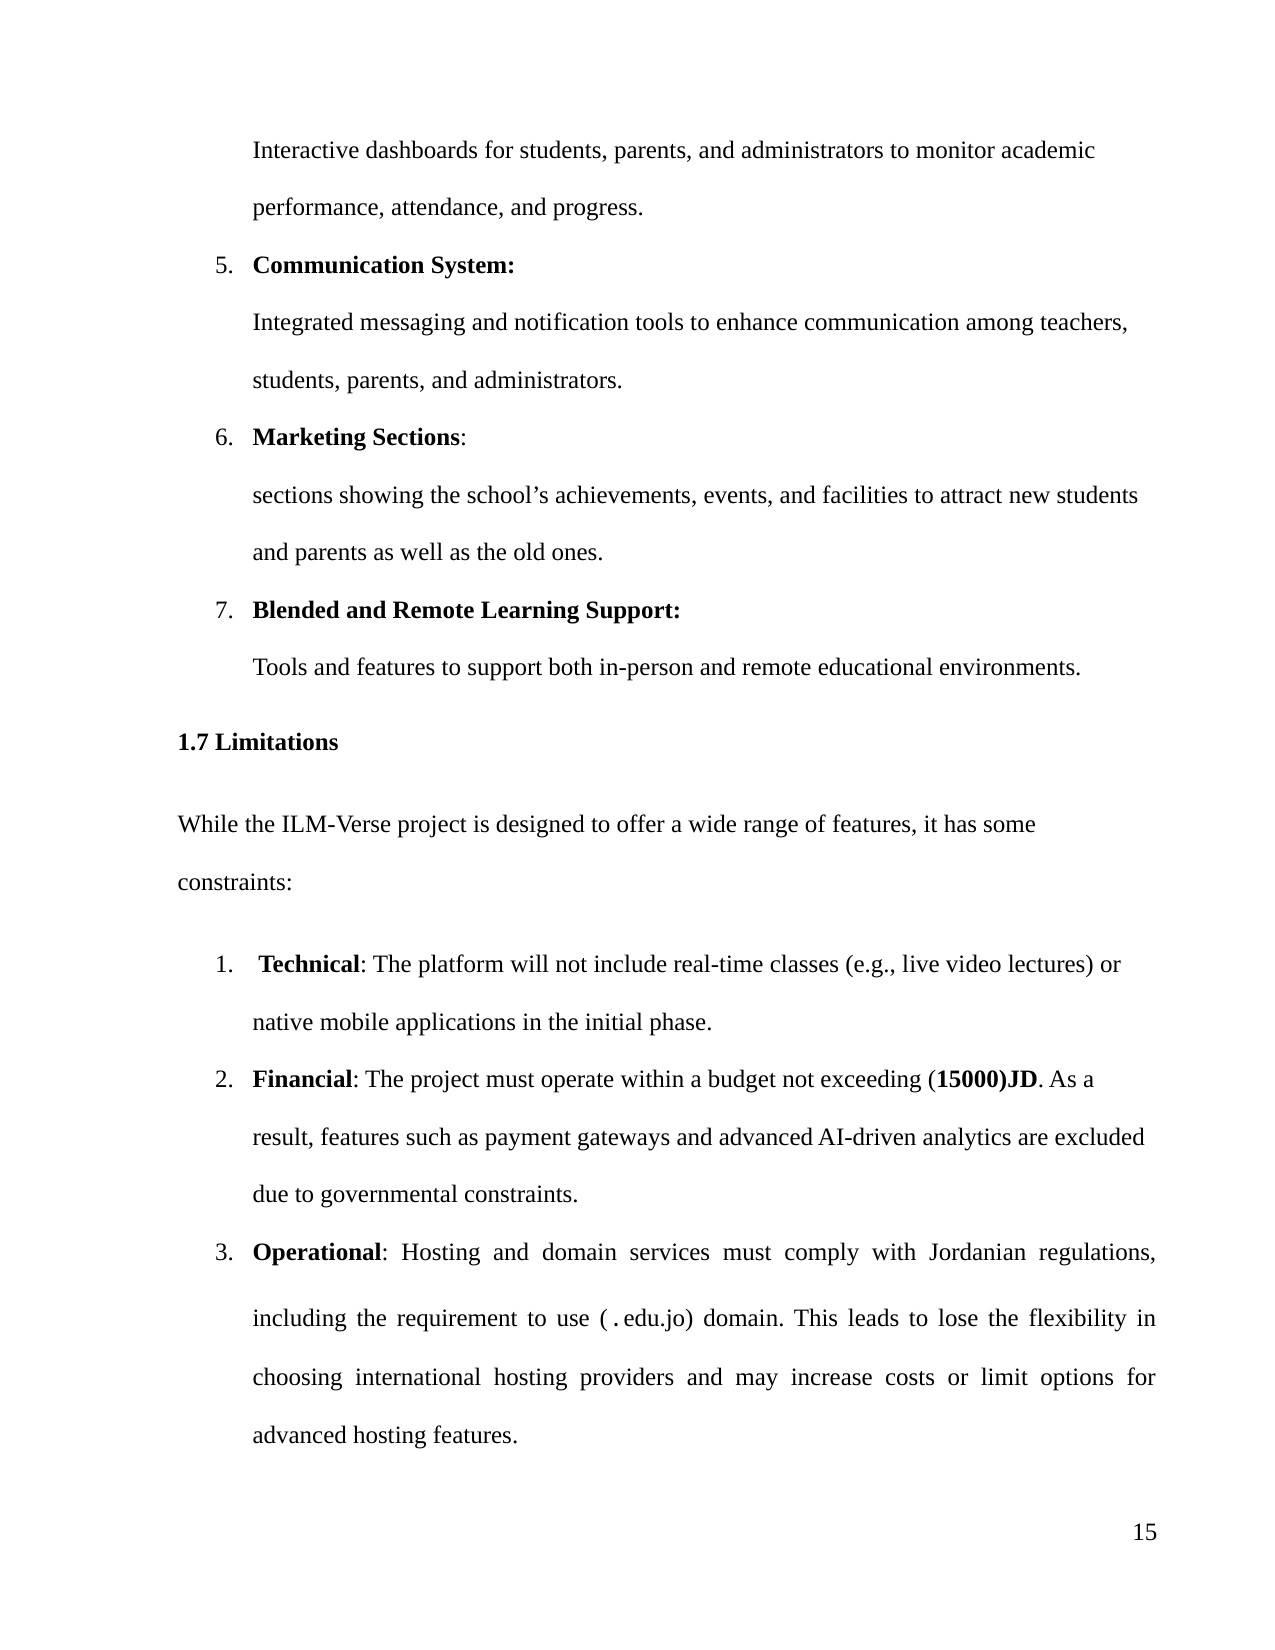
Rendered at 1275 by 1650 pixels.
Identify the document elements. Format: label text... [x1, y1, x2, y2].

list Operational: Hosting and domain services must comply with Jordanian regulations, including the requirement to use (.edu.jo) domain. This leads to lose the flexibility in choosing international hosting providers and may increase costs or limit options for advanced hosting features. [215, 1237, 1157, 1448]
subtitle 1.7 Limitations [177, 727, 1157, 755]
list Interactive dashboards for students, parents, and administrators to monitor academic performance, attendance, and progress. [252, 135, 1157, 221]
list Technical: The platform will not include real-time classes (e.g., live video lectures) or native mobile applications in the initial phase. [215, 949, 1157, 1035]
list Integrated messaging and notification tools to enhance communication among teachers, students, parents, and administrators. [252, 307, 1157, 394]
text While the ILM-Verse project is designed to offer a wide range of features, it has some constraints: [177, 809, 1157, 895]
list Financial: The project must operate within a budget not exceeding (15000)JD. As a result, features such as payment gateways and advanced AI-driven analytics are excluded due to governmental constraints. [215, 1064, 1157, 1208]
list sections showing the school’s achievements, events, and facilities to attract new students and parents as well as the old ones. [252, 480, 1157, 566]
list Tools and features to support both in-person and remote educational environments. [252, 652, 1157, 681]
list Marketing Sections: [215, 422, 1157, 451]
list Blended and Remote Learning Support: [215, 595, 1157, 624]
list Communication System: [215, 250, 1157, 279]
